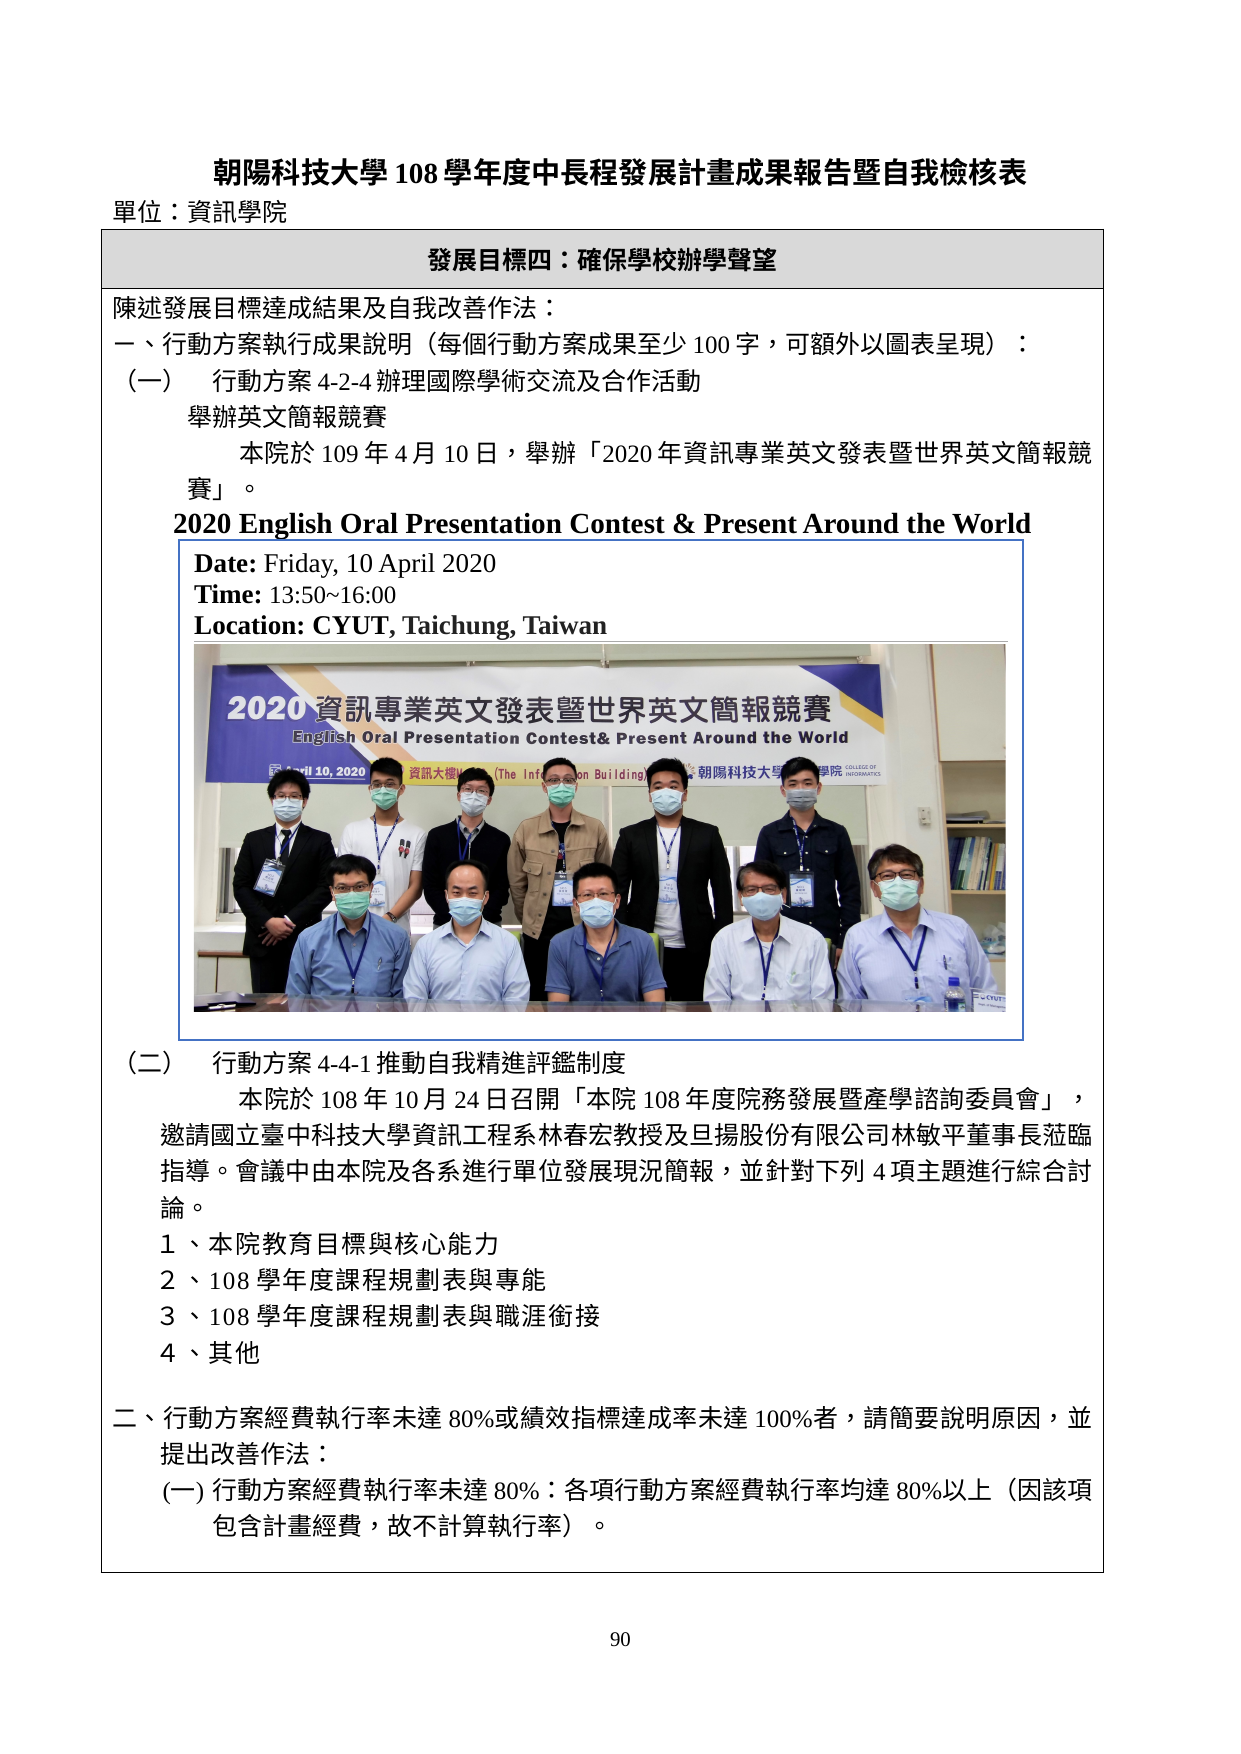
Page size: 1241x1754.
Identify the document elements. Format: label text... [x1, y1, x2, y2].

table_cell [102, 289, 1103, 1572]
picture [193, 644, 1006, 1012]
table_header 發展目標四：確保學校辦學聲望 [102, 230, 1103, 288]
text 單位：資訊學院 [112, 192, 1128, 228]
text 朝陽科技大學108學年度中長程發展計畫成果報告暨自我檢核表 [112, 150, 1128, 192]
